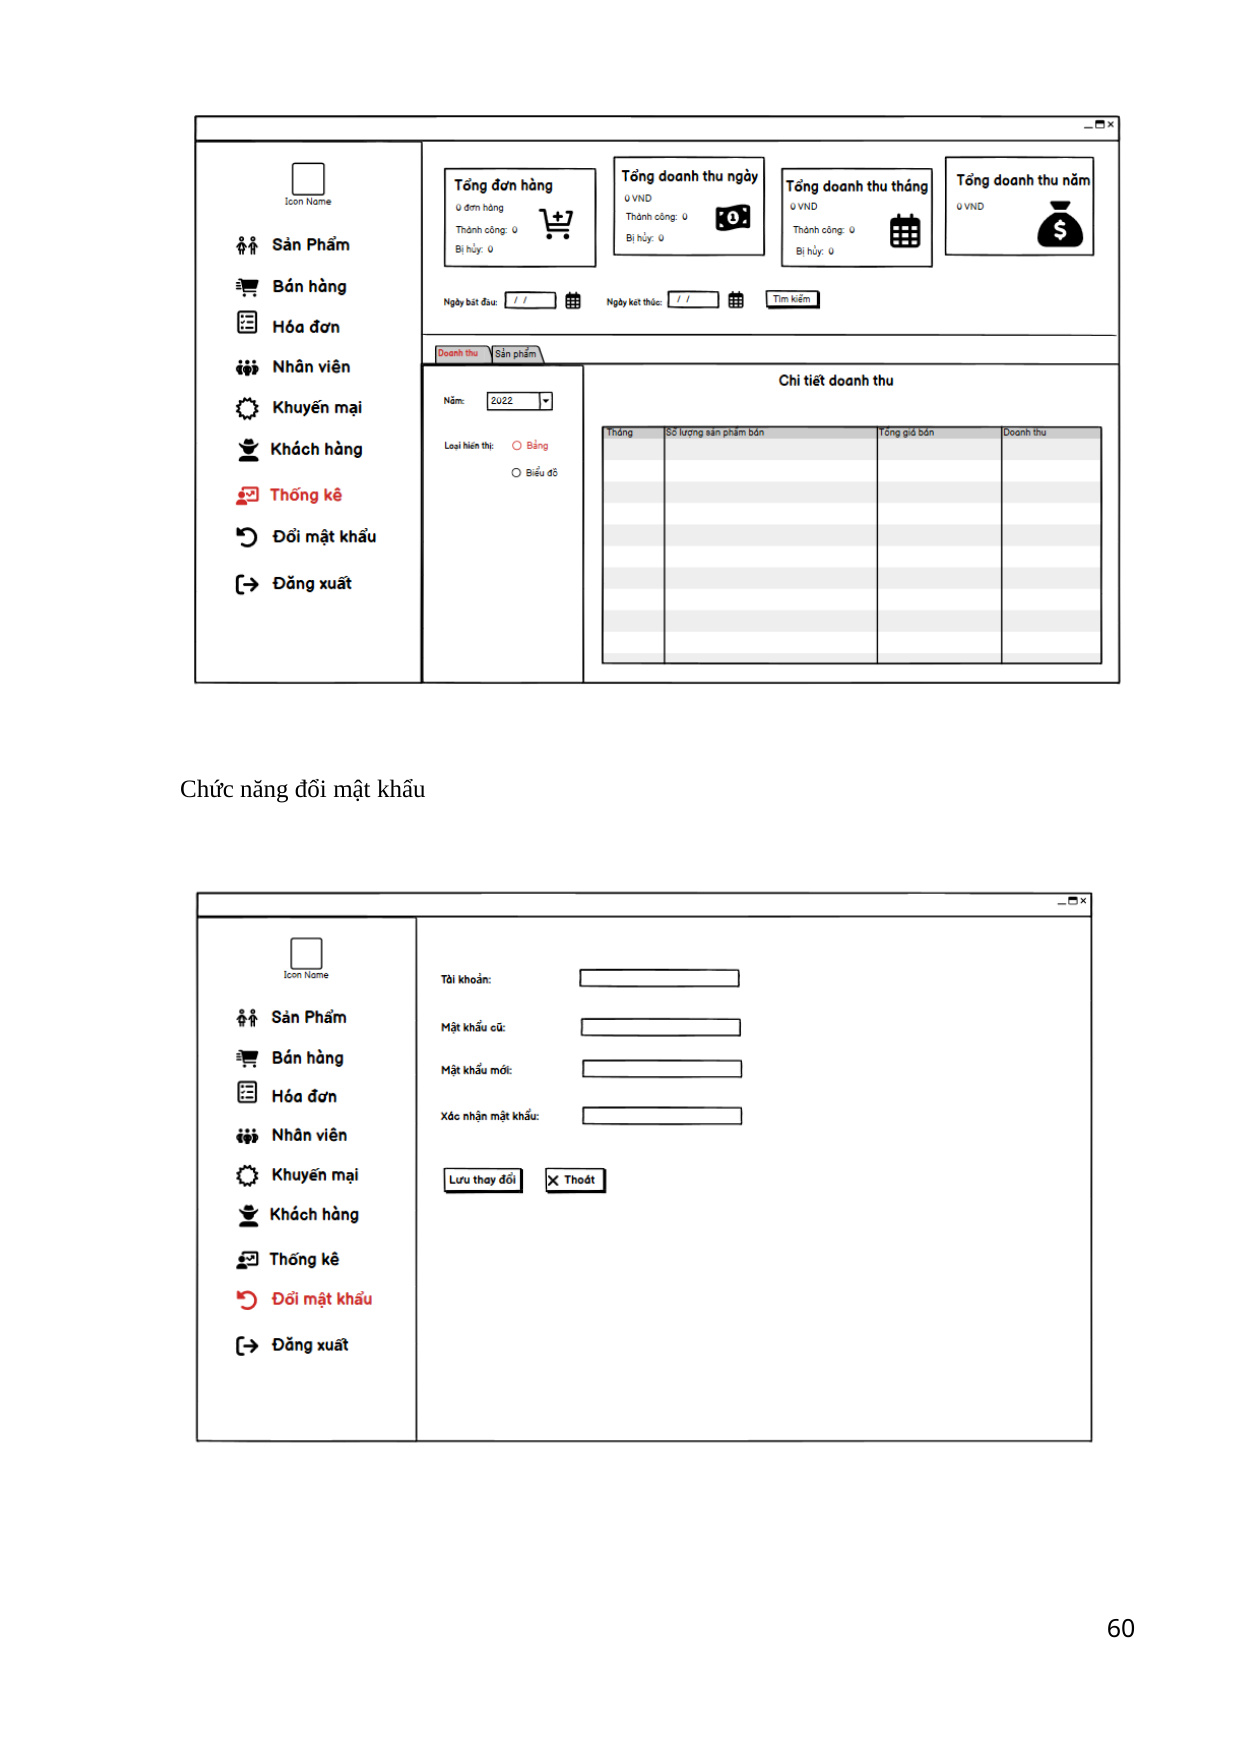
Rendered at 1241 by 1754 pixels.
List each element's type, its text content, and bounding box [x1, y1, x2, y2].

text Chức năng đổi mật khẩu [180, 774, 1135, 803]
picture [180, 105, 1136, 699]
picture [180, 877, 1109, 1455]
